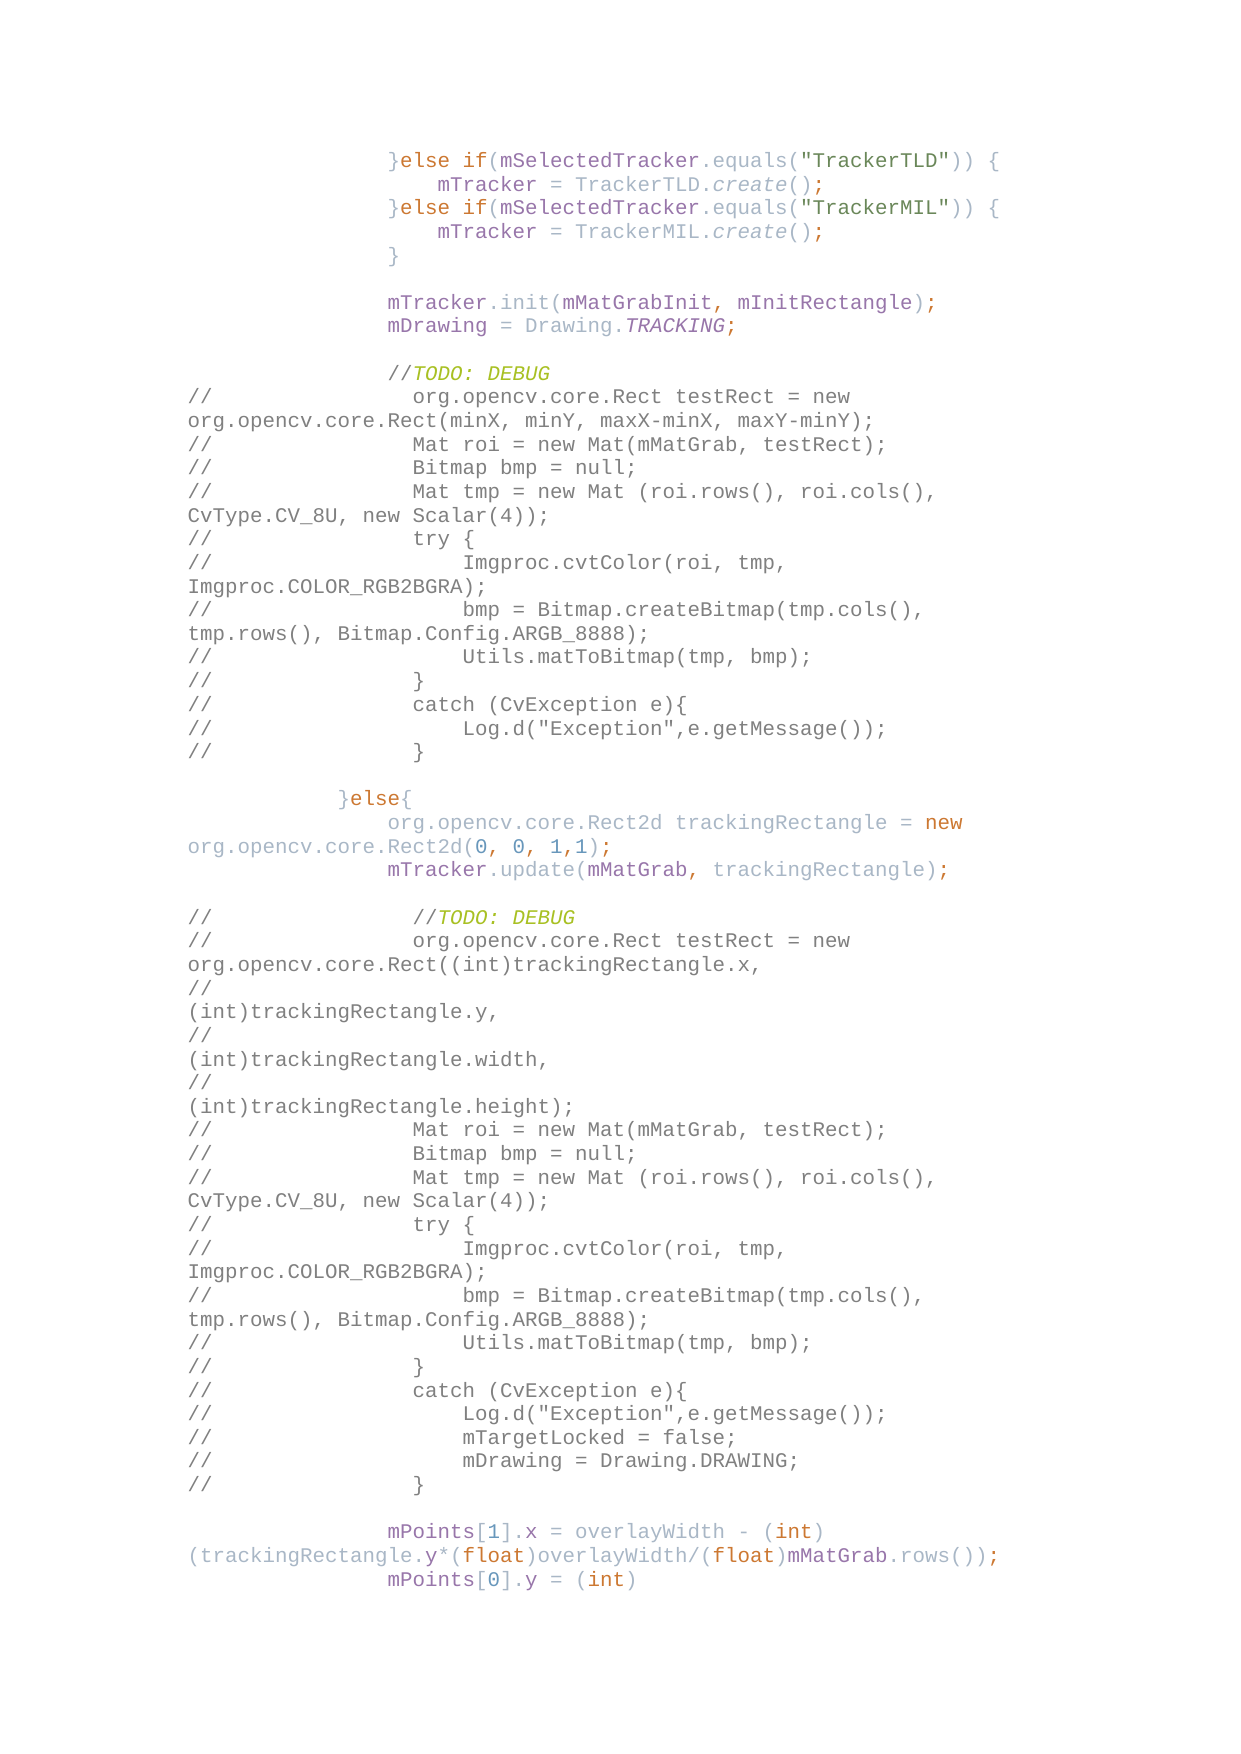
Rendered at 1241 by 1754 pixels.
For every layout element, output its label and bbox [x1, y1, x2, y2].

text [187, 150, 1053, 1592]
